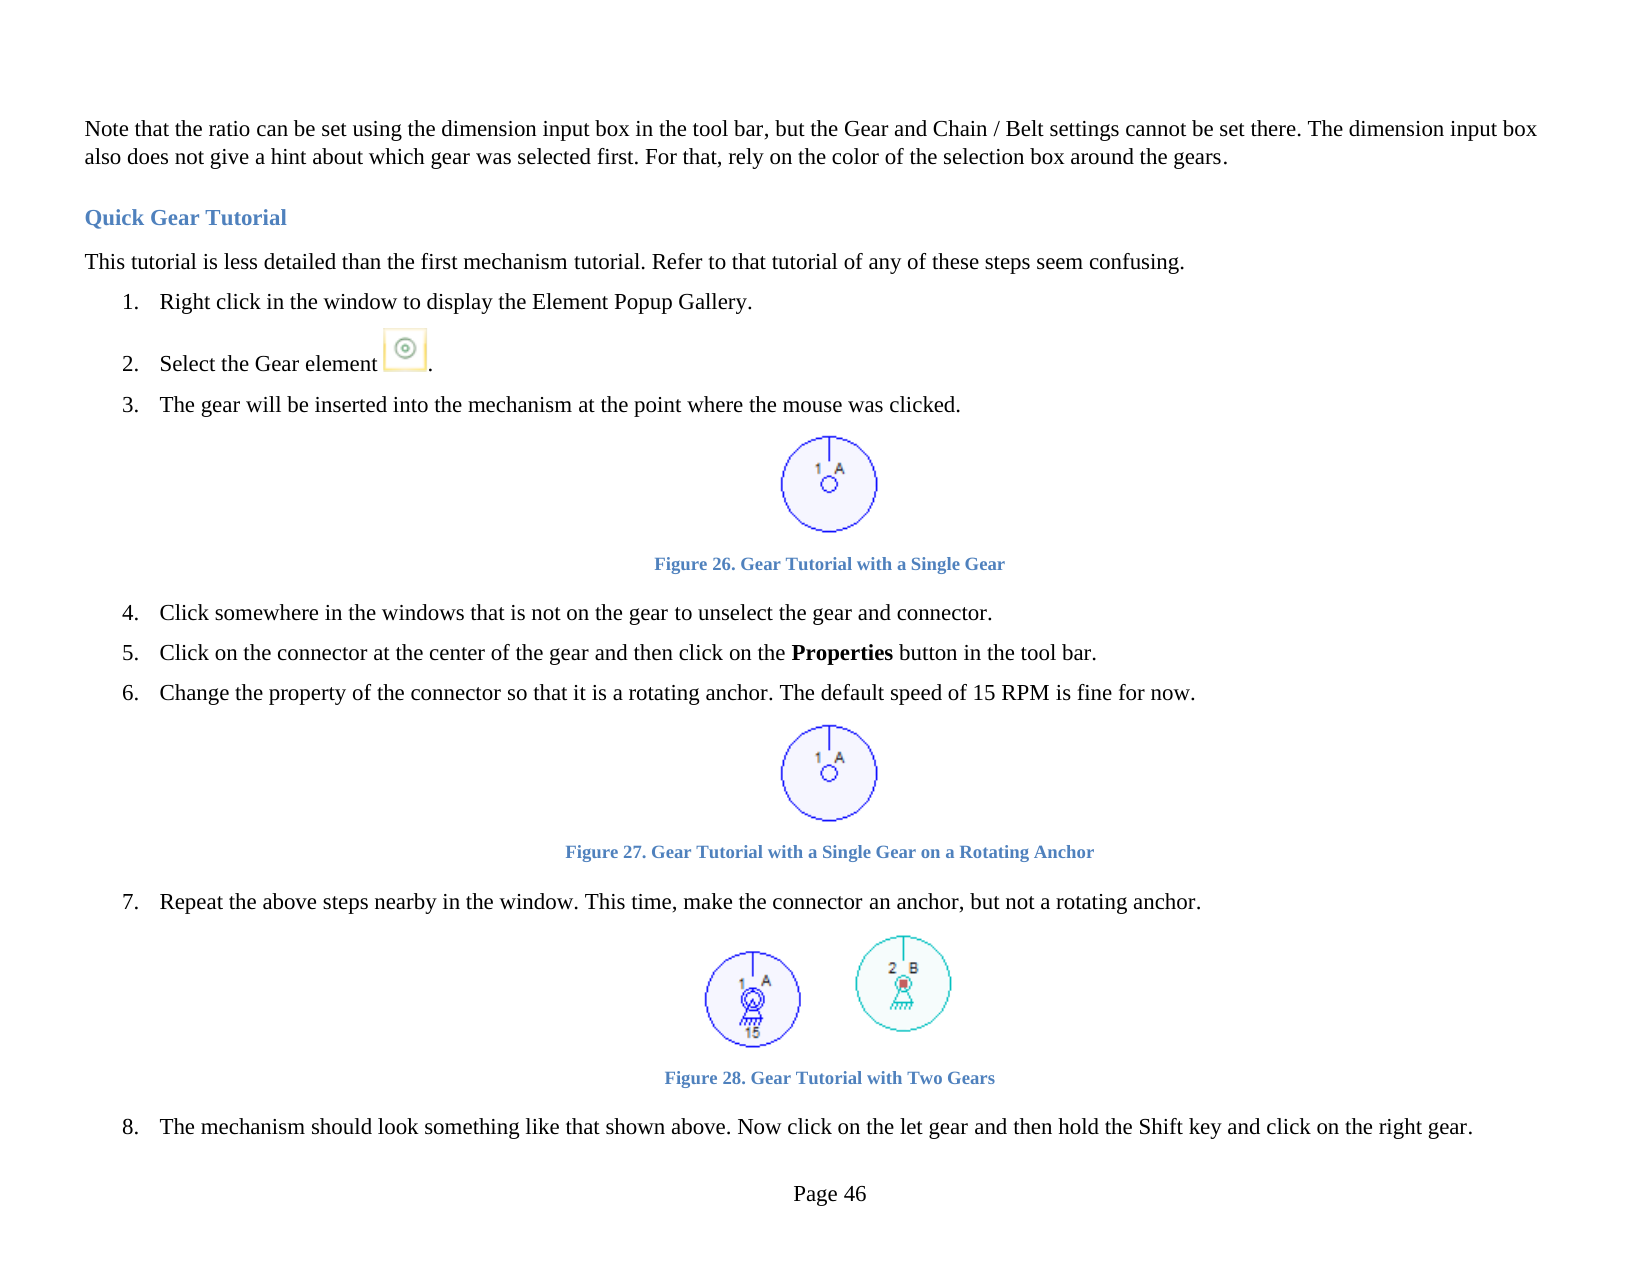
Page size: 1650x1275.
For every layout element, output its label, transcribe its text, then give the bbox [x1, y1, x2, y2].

text Figure . Gear Tutorial with a Single Gear [84, 553, 1575, 574]
list Select the Gear element . [122, 328, 1575, 377]
list Repeat the above steps nearby in the window. This time, make the connector an anchor, but not a rotating anchor. [122, 888, 1575, 914]
list Change the property of the connector so that it is a rotating anchor. The default speed of 15 RPM is fine for now. [122, 679, 1575, 706]
subtitle Quick Gear Tutorial [84, 204, 1575, 230]
list The gear will be inserted into the mechanism at the point where the mouse was clicked. [122, 391, 1575, 417]
picture [775, 719, 884, 828]
list Click somewhere in the windows that is not on the gear to unselect the gear and connector. [122, 599, 1575, 626]
text This tutorial is less detailed than the first mechanism tutorial. Refer to that tutorial of any of these steps seem confusing. [84, 248, 1575, 274]
list Click on the connector at the center of the gear and then click on the Properties button in the tool bar. [122, 639, 1575, 666]
picture [775, 430, 884, 539]
text Figure . Gear Tutorial with a Single Gear on a Rotating Anchor [84, 841, 1575, 863]
list The mechanism should look something like that shown above. Now click on the let gear and then hold the Shift key and click on the right gear. [122, 1113, 1575, 1140]
text Figure . Gear Tutorial with Two Gears [84, 1067, 1575, 1088]
list Right click in the window to display the Element Popup Gallery. [122, 288, 1575, 314]
picture [383, 328, 428, 372]
picture [699, 928, 960, 1053]
text Note that the ratio can be set using the dimension input box in the tool bar, but the Gear and Chain / Belt settings cannot be set there. The dimension input box also does not give a hint about which gear was selected first. For that, rely on the color of the selection box around the gears. [84, 115, 1575, 169]
